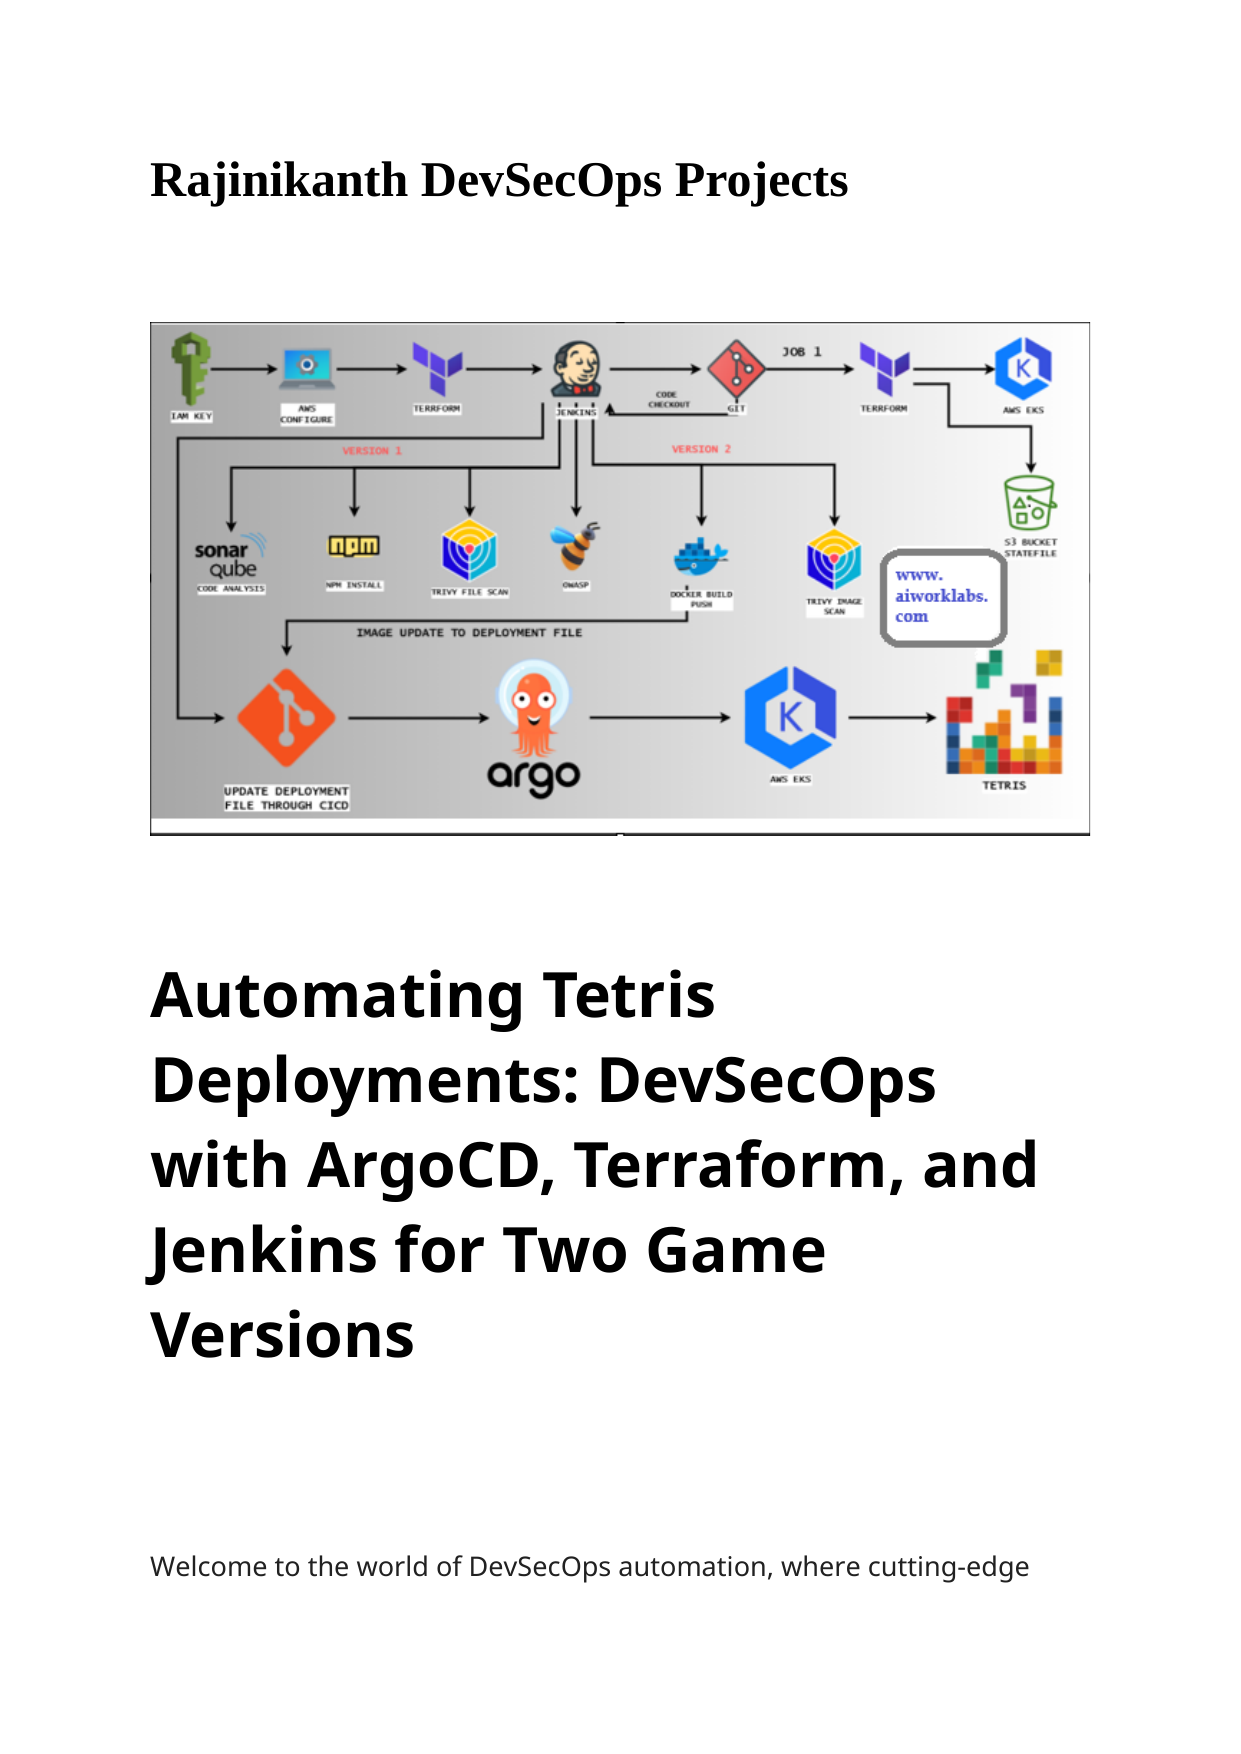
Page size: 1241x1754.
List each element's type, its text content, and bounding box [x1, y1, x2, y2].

subtitle Rajinikanth DevSecOps Projects Automating Tetris Deployments: DevSecOps with ArgoCD, Terraform, and Jenkins for Two Game Versions [150, 150, 1090, 322]
picture [150, 322, 1091, 836]
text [150, 1461, 1090, 1584]
subtitle Rajinikanth DevSecOps Projects Automating Tetris Deployments: DevSecOps with ArgoCD, Terraform, and Jenkins for Two Game Versions [150, 836, 1090, 1376]
